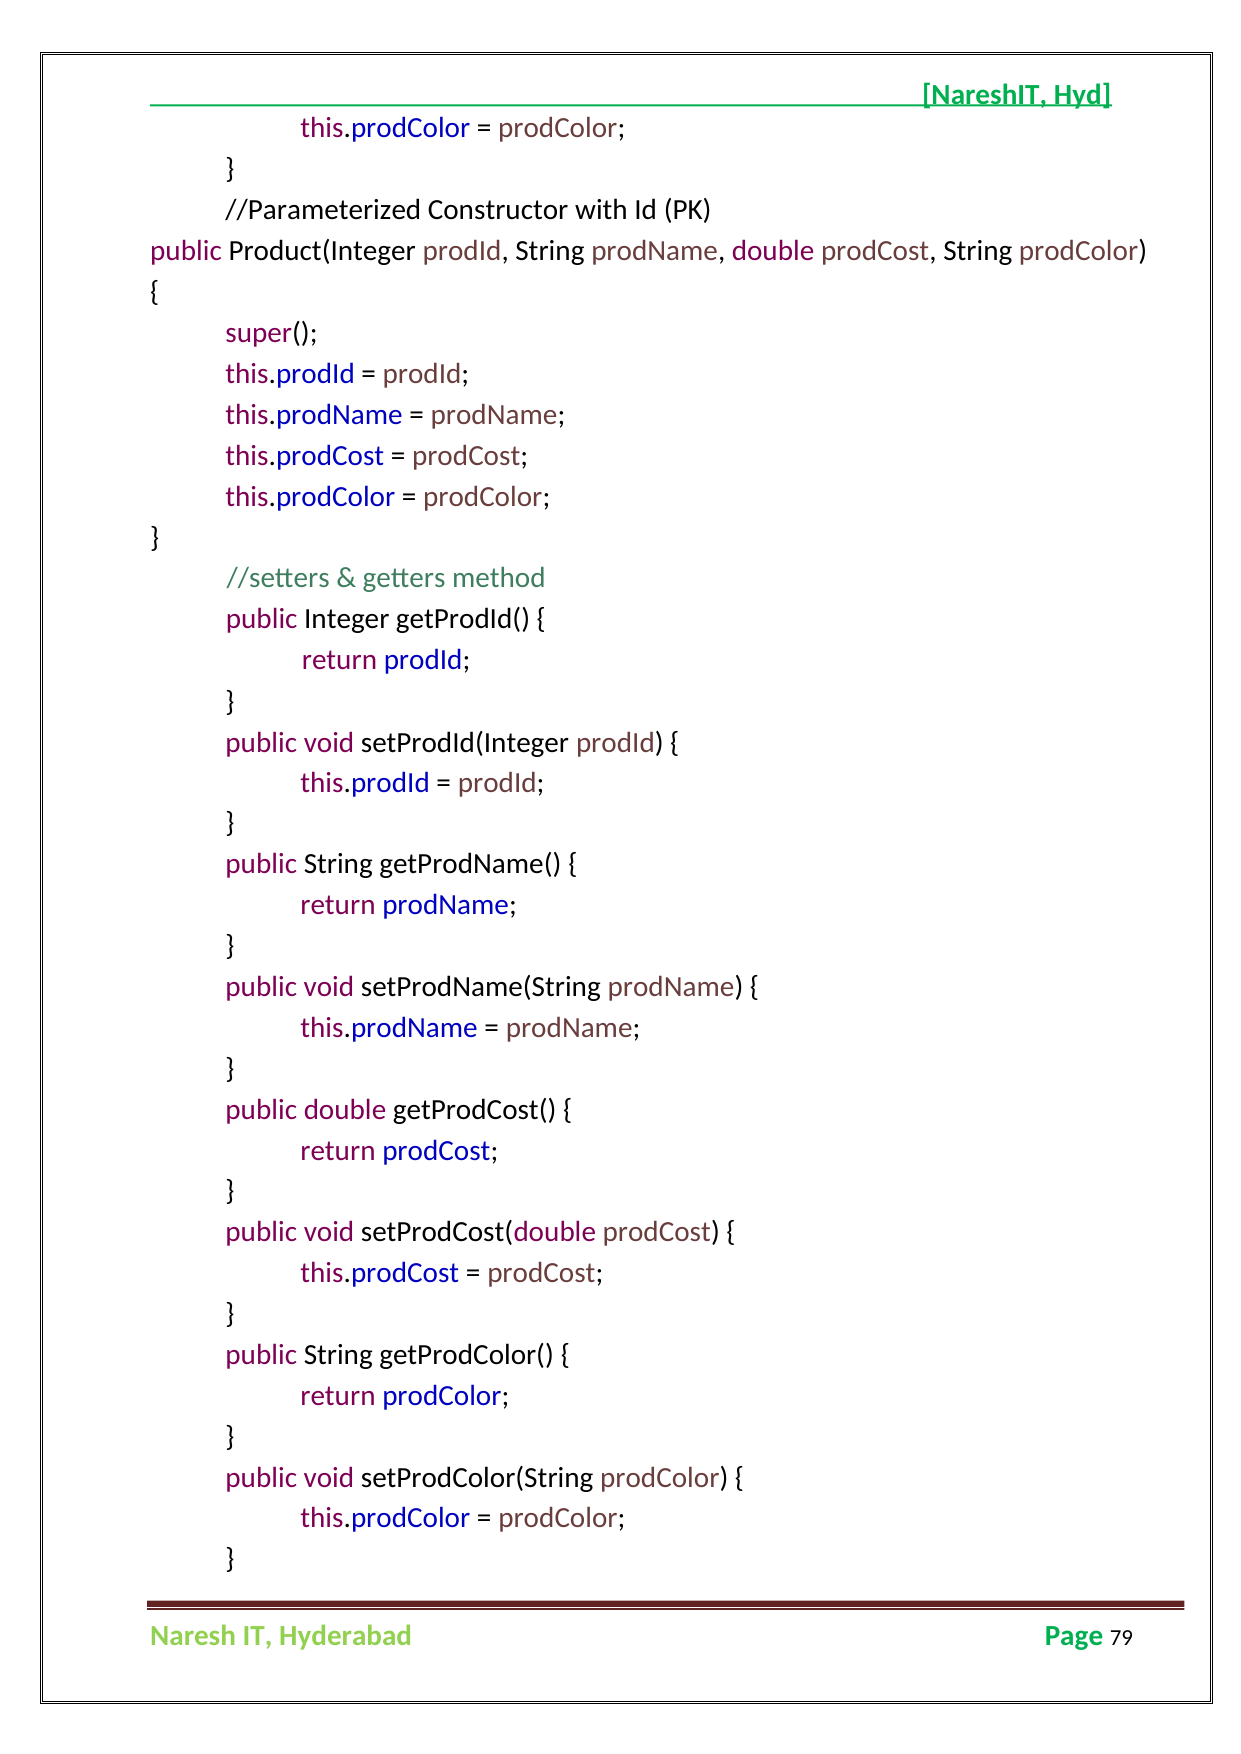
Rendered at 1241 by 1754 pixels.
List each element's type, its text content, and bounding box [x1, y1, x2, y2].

text //setters & getters method public Integer getProdId() { return prodId; [225, 559, 547, 677]
text } [225, 1540, 1210, 1576]
text this.prodId = prodId; this.prodName = prodName; this.prodCost = prodCost; this.prodColor = prodColor; [225, 355, 566, 513]
text public double getProdCost() { return prodCost; [225, 1091, 573, 1167]
text public void setProdCost(double prodCost) { this.prodCost = prodCost; [225, 1213, 864, 1290]
text //Parameterized Constructor with Id (PK) [225, 191, 1210, 226]
text public Product(Integer prodId, String prodName, double prodCost, String prodColor) [150, 232, 1210, 267]
text this.prodColor = prodColor; [300, 109, 1210, 144]
text } [225, 1050, 1210, 1086]
text } [225, 804, 1210, 840]
text public void setProdName(String prodName) { this.prodName = prodName; [225, 968, 761, 1045]
text } [225, 927, 1210, 963]
text } [225, 1295, 1210, 1331]
text } [150, 519, 1210, 554]
text { [150, 273, 1210, 308]
text public String getProdName() { return prodName; [225, 845, 578, 922]
text } [225, 1418, 1210, 1454]
text public void setProdColor(String prodColor) { this.prodColor = prodColor; [225, 1459, 747, 1535]
text public String getProdColor() { return prodColor; [225, 1336, 571, 1413]
text } [225, 150, 1210, 185]
text super(); [225, 314, 1210, 349]
text } [225, 683, 1210, 718]
text } [225, 1172, 1210, 1208]
text public void setProdId(Integer prodId) { this.prodId = prodId; [225, 724, 698, 799]
